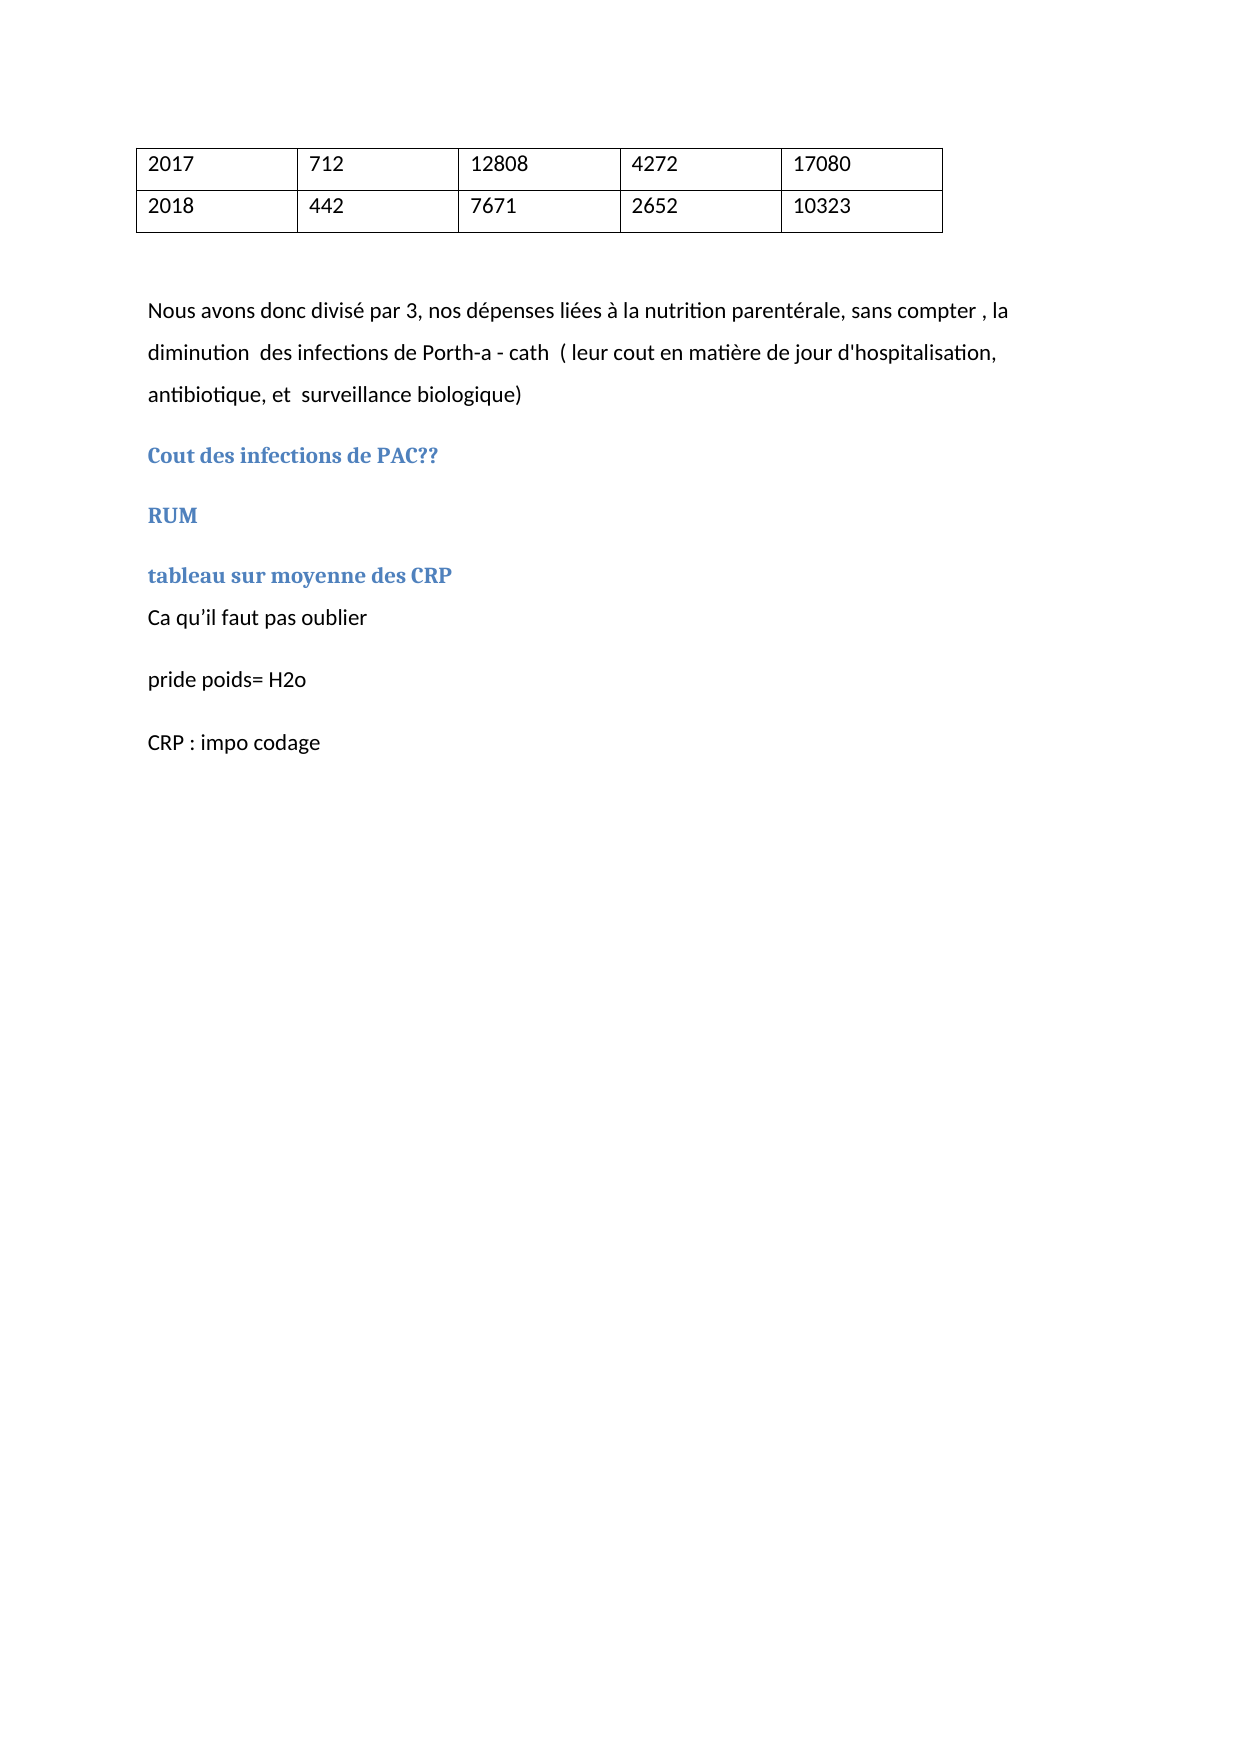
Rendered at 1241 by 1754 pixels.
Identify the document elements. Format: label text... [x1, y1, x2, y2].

table_cell 2652 [621, 191, 781, 232]
table_cell 2018 [137, 191, 297, 232]
table_cell 12808 [459, 149, 620, 190]
text Nous avons donc divisé par 3, nos dépenses liées à la nutrition parentérale, sans compter , la diminution des infections de Porth-a - cath ( leur cout en matière de jour d'hospitalisation, antibiotique, et surveillance biologique) [148, 296, 1093, 408]
table_cell 7671 [459, 191, 620, 232]
subtitle Cout des infections de PAC?? [148, 443, 1093, 469]
table_cell 17080 [782, 149, 942, 190]
text CRP : impo codage [148, 728, 1093, 756]
table_cell 442 [298, 191, 458, 232]
text Ca qu’il faut pas oublier [148, 603, 1093, 631]
table_cell 2017 [137, 149, 297, 190]
table_cell 4272 [621, 149, 781, 190]
table_cell 10323 [782, 191, 942, 232]
subtitle RUM [148, 503, 1093, 529]
text pride poids= H2o [148, 666, 1093, 693]
table_cell 712 [298, 149, 458, 190]
subtitle tableau sur moyenne des CRP [148, 563, 1093, 589]
